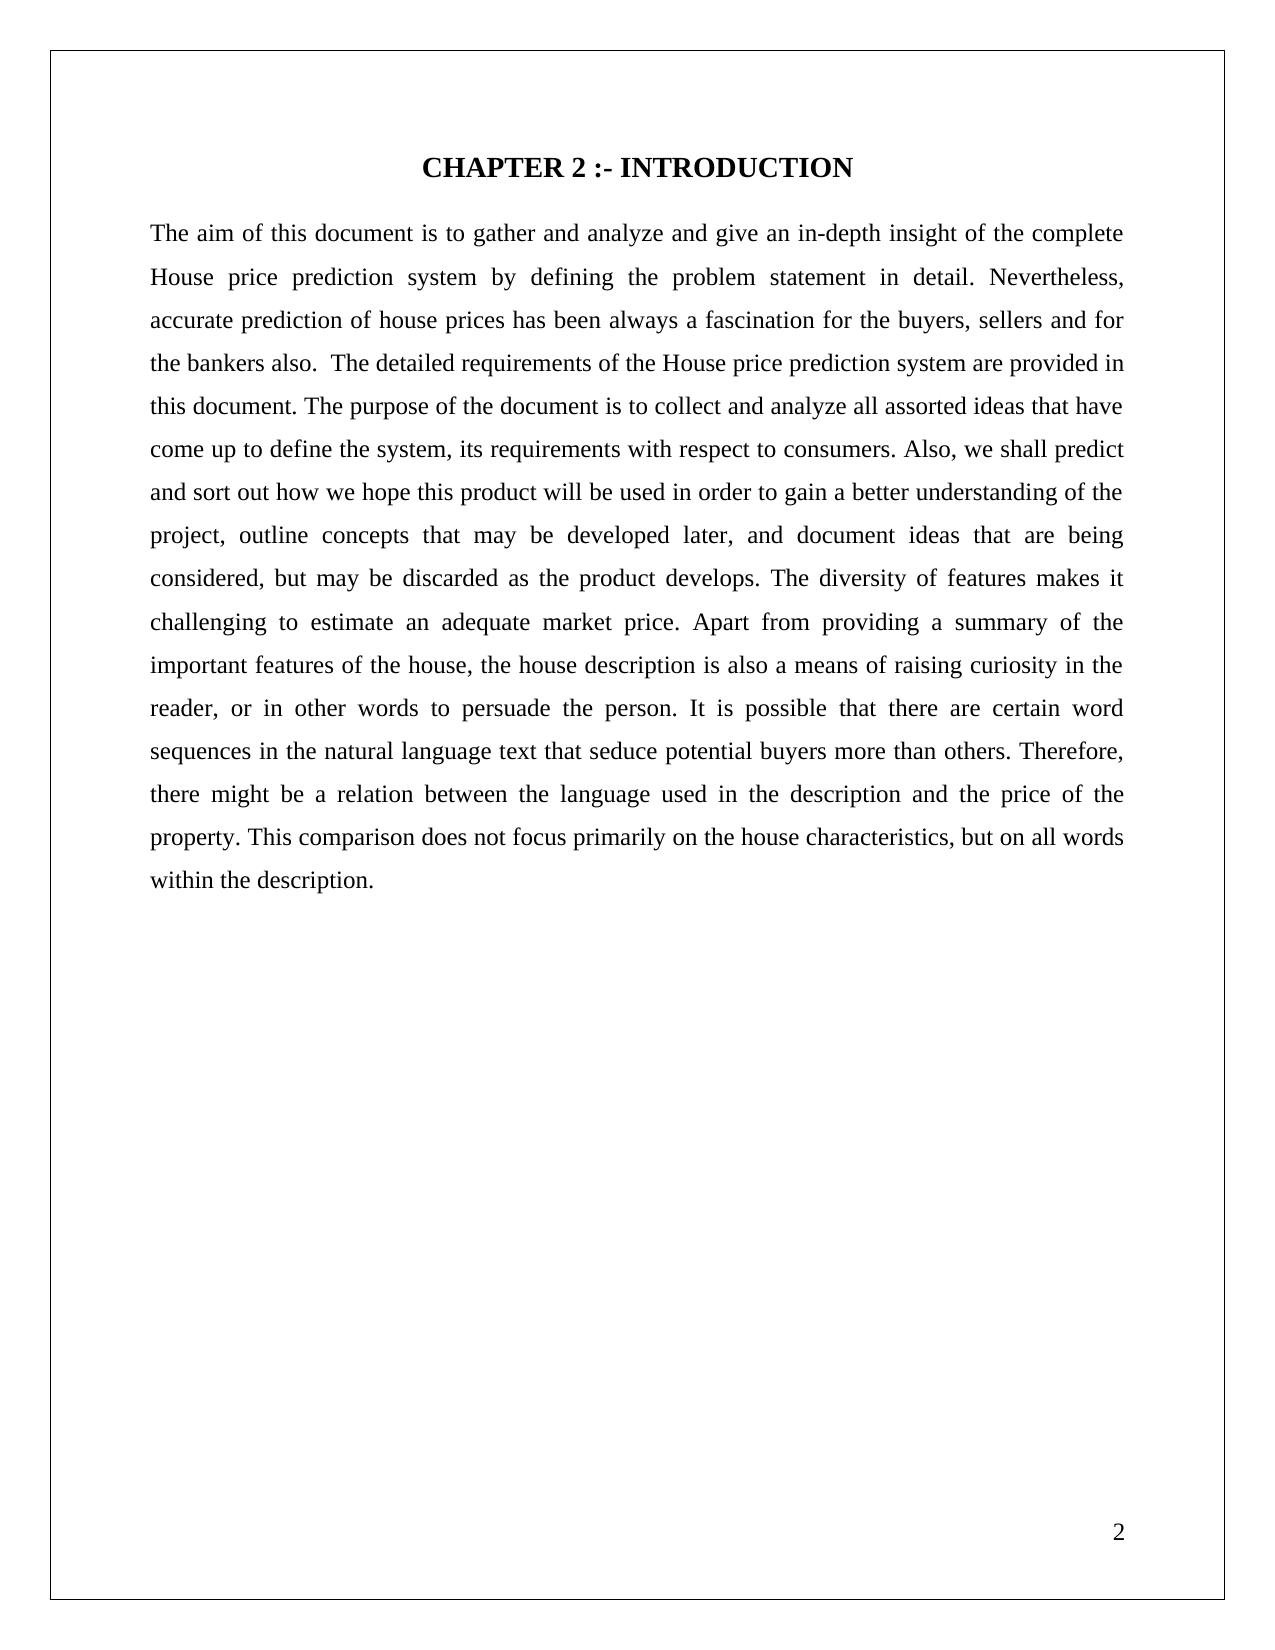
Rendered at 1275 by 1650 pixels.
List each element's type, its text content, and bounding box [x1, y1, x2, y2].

text The aim of this document is to gather and analyze and give an in-depth insight of the complete House price prediction system by defining the problem statement in detail. Nevertheless, accurate prediction of house prices has been always a fascination for the buyers, sellers and for the bankers also. The detailed requirements of the House price prediction system are provided in this document. The purpose of the document is to collect and analyze all assorted ideas that have come up to define the system, its requirements with respect to consumers. Also, we shall predict and sort out how we hope this product will be used in order to gain a better understanding of the project, outline concepts that may be developed later, and document ideas that are being considered, but may be discarded as the product develops. The diversity of features makes it challenging to estimate an adequate market price. Apart from providing a summary of the important features of the house, the house description is also a means of raising curiosity in the reader, or in other words to persuade the person. It is possible that there are certain word sequences in the natural language text that seduce potential buyers more than others. Therefore, there might be a relation between the language used in the description and the price of the property. This comparison does not focus primarily on the house characteristics, but on all words within the description. [150, 218, 1125, 894]
subtitle CHAPTER 2 :- INTRODUCTION [150, 150, 1125, 183]
